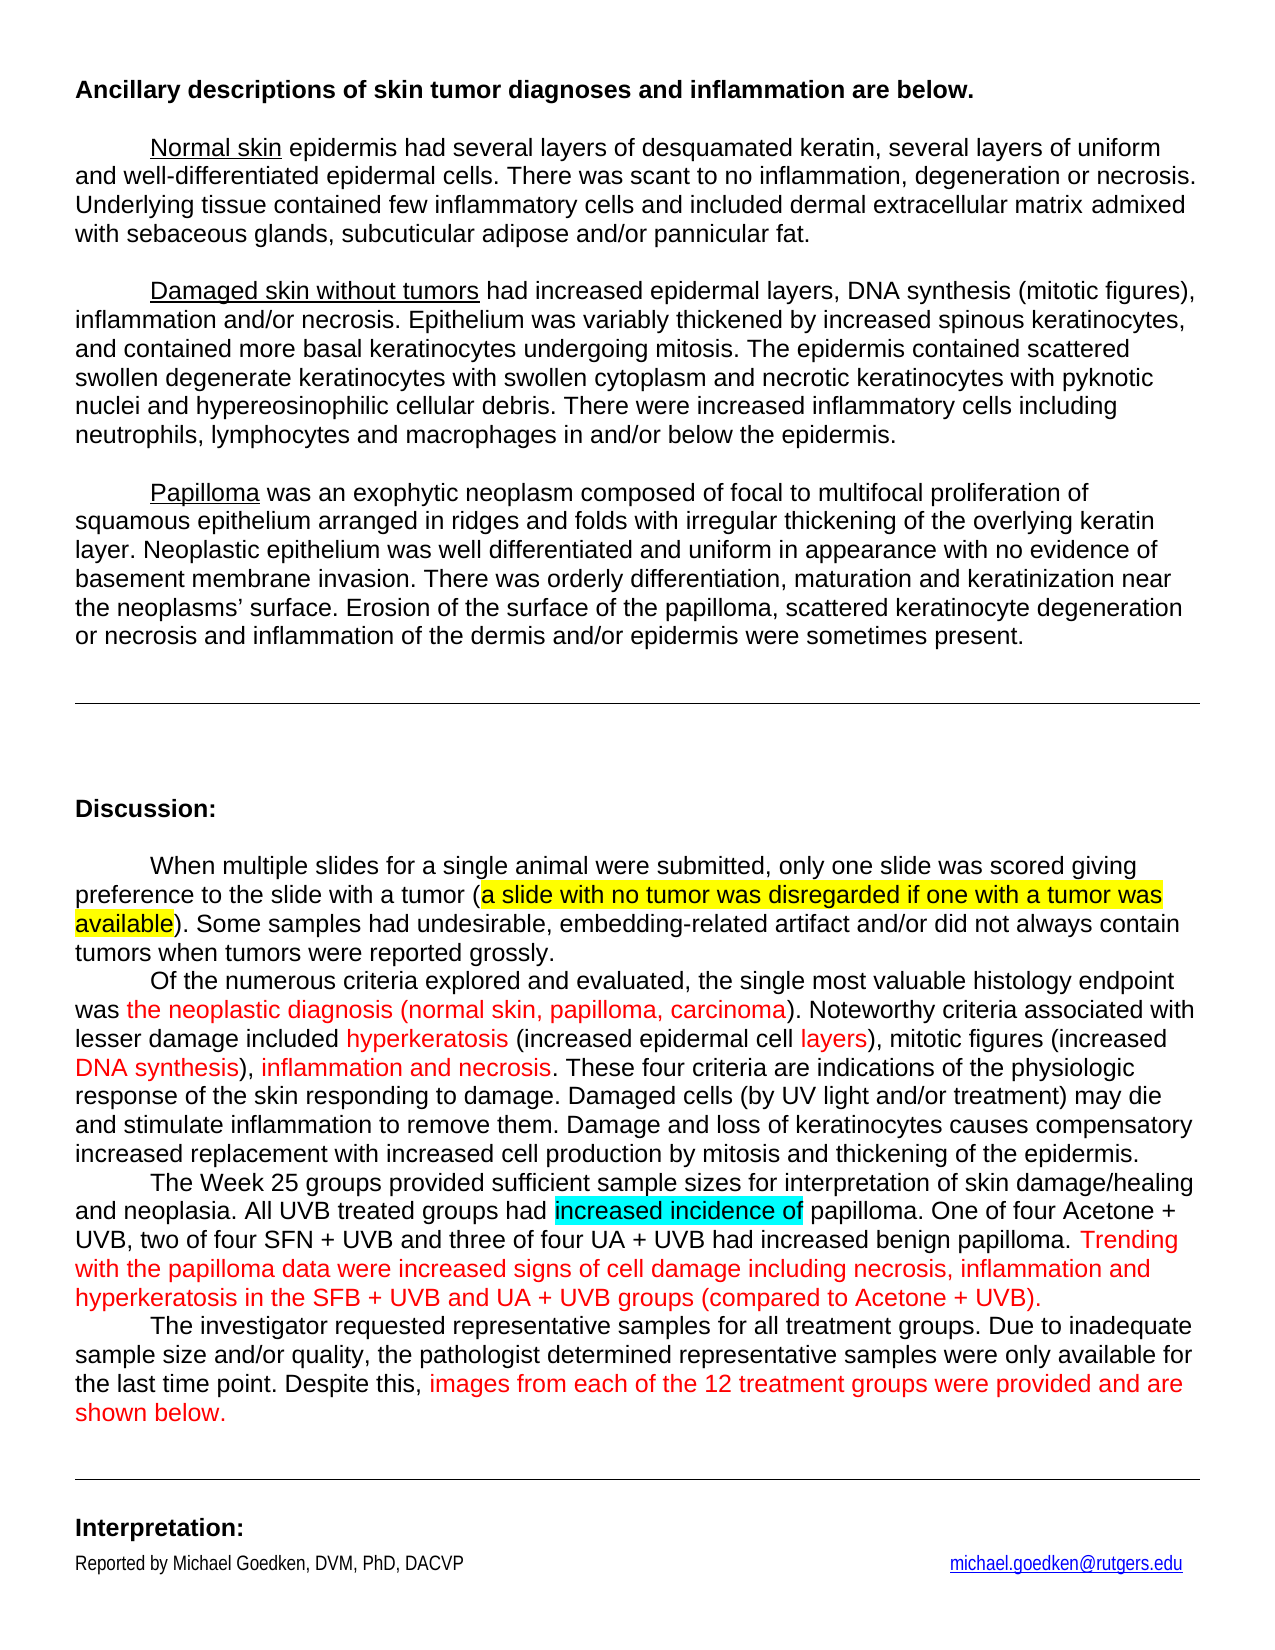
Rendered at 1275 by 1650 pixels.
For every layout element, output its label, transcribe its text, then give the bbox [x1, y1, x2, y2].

text Interpretation: [75, 1512, 1200, 1541]
text The investigator requested representative samples for all treatment groups. Due to inadequate sample size and/or quality, the pathologist determined representative samples were only available for the last time point. Despite this, images from each of the 12 treatment groups were provided and are shown below. [75, 1311, 1200, 1426]
text Damaged skin without tumors had increased epidermal layers, DNA synthesis (mitotic figures), inflammation and/or necrosis. Epithelium was variably thickened by increased spinous keratinocytes, and contained more basal keratinocytes undergoing mitosis. The epidermis contained scattered swollen degenerate keratinocytes with swollen cytoplasm and necrotic keratinocytes with pyknotic nuclei and hypereosinophilic cellular debris. There were increased inflammatory cells including neutrophils, lymphocytes and macrophages in and/or below the epidermis. [75, 276, 1200, 449]
text The Week 25 groups provided sufficient sample sizes for interpretation of skin damage/healing and neoplasia. All UVB treated groups had increased incidence of papilloma. One of four Acetone + UVB, two of four SFN + UVB and three of four UA + UVB had increased benign papilloma. Trending with the papilloma data were increased signs of cell damage including necrosis, inflammation and hyperkeratosis in the SFB + UVB and UA + UVB groups (compared to Acetone + UVB). [75, 1167, 1200, 1311]
text Ancillary descriptions of skin tumor diagnoses and inflammation are below. [75, 75, 1200, 104]
text Of the numerous criteria explored and evaluated, the single most valuable histology endpoint was the neoplastic diagnosis (normal skin, papilloma, carcinoma). Noteworthy criteria associated with lesser damage included hyperkeratosis (increased epidermal cell layers), mitotic figures (increased DNA synthesis), inflammation and necrosis. These four criteria are indications of the physiologic response of the skin responding to damage. Damaged cells (by UV light and/or treatment) may die and stimulate inflammation to remove them. Damage and loss of keratinocytes causes compensatory increased replacement with increased cell production by mitosis and thickening of the epidermis. [75, 966, 1200, 1167]
text When multiple slides for a single animal were submitted, only one slide was scored giving preference to the slide with a tumor (a slide with no tumor was disregarded if one with a tumor was available). Some samples had undesirable, embedding-related artifact and/or did not always contain tumors when tumors were reported grossly. [75, 851, 1200, 966]
text Discussion: [75, 794, 1200, 822]
text Normal skin epidermis had several layers of desquamated keratin, several layers of uniform and well-differentiated epidermal cells. There was scant to no inflammation, degeneration or necrosis. Underlying tissue contained few inflammatory cells and included dermal extracellular matrix admixed with sebaceous glands, subcuticular adipose and/or pannicular fat. [75, 132, 1200, 247]
text Papilloma was an exophytic neoplasm composed of focal to multifocal proliferation of squamous epithelium arranged in ridges and folds with irregular thickening of the overlying keratin layer. Neoplastic epithelium was well differentiated and uniform in appearance with no evidence of basement membrane invasion. There was orderly differentiation, maturation and keratinization near the neoplasms’ surface. Erosion of the surface of the papilloma, scattered keratinocyte degeneration or necrosis and inflammation of the dermis and/or epidermis were sometimes present. [75, 477, 1200, 650]
